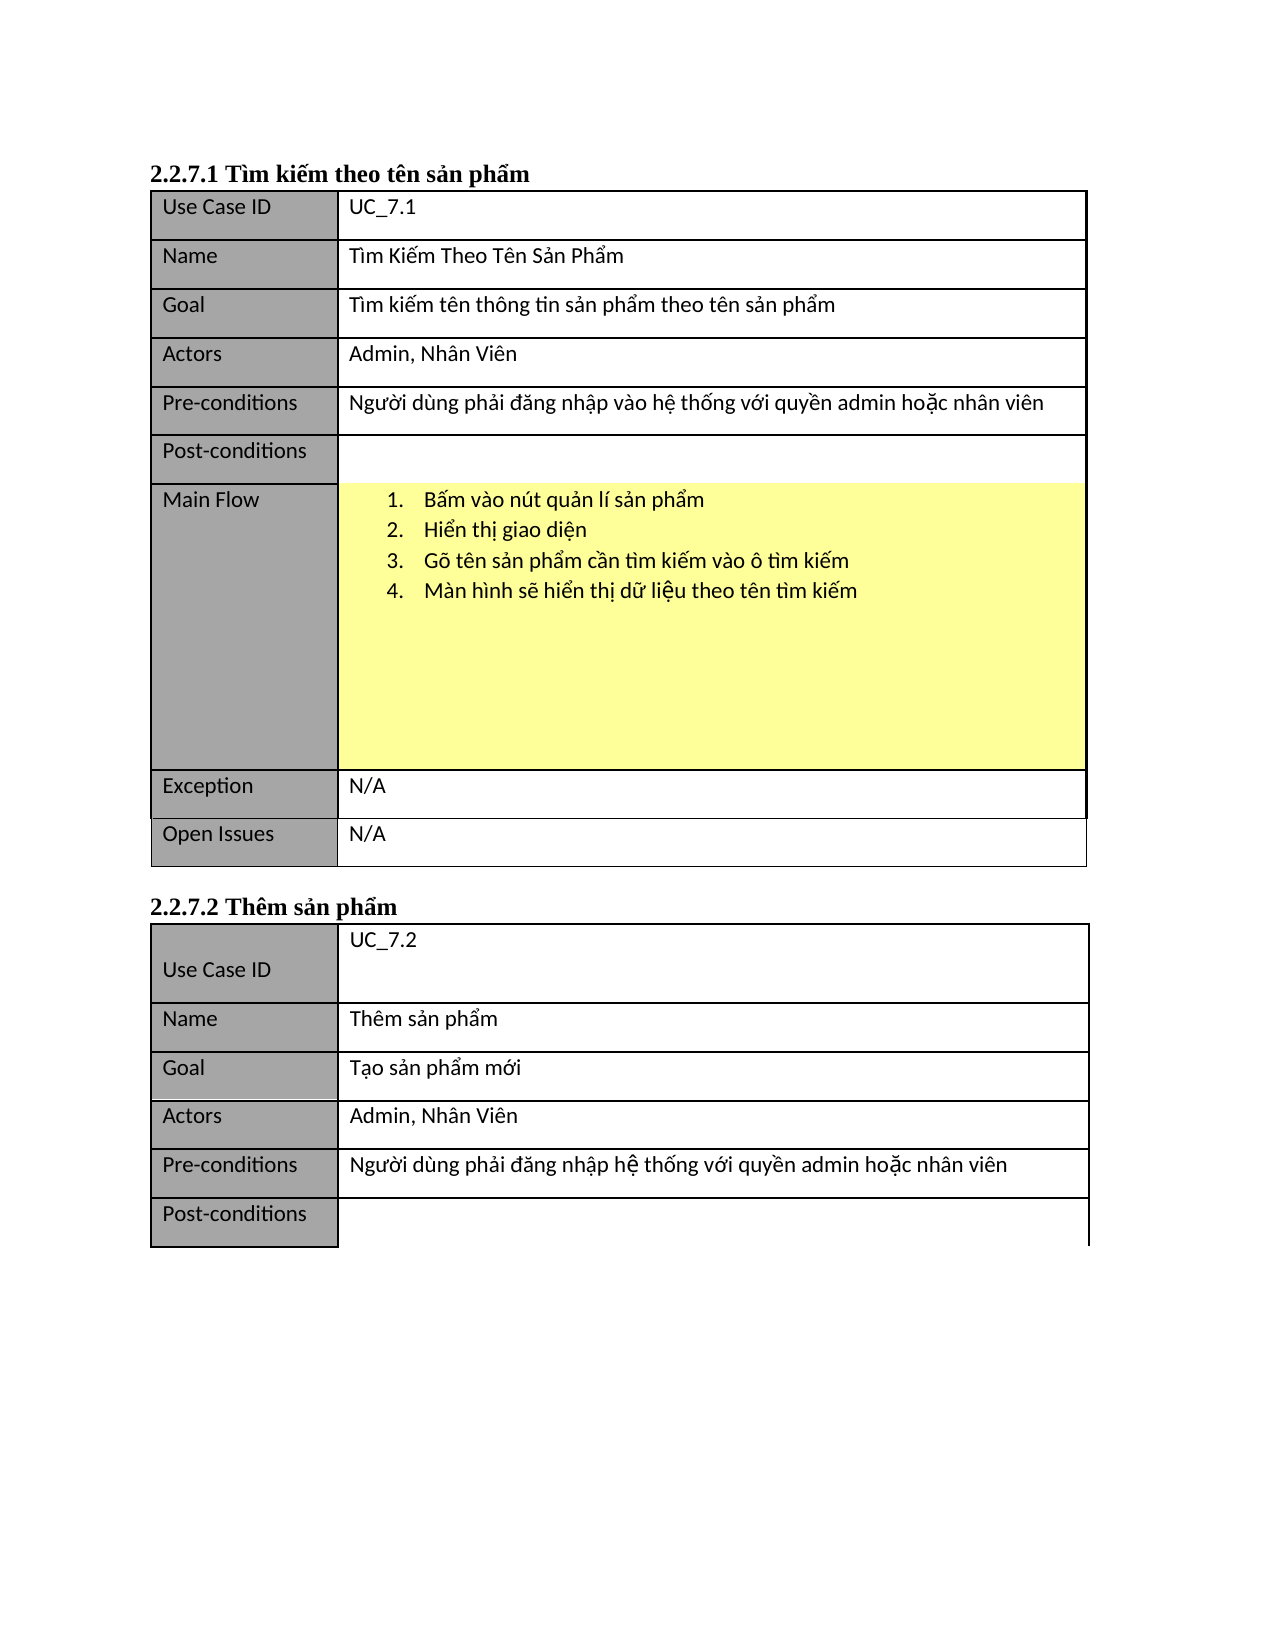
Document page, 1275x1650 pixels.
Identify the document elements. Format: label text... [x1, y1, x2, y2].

table_cell [339, 436, 1085, 483]
table_cell Pre-conditions [152, 388, 337, 434]
table_cell Tìm kiếm tên thông tin sản phẩm theo tên sản phẩm [339, 290, 1085, 337]
table_header UC_7.2 [339, 925, 1088, 1002]
table_header Use Case ID [152, 192, 337, 239]
table_cell Open Issues [152, 819, 337, 866]
subtitle Thêm sản phẩm [150, 892, 1125, 920]
table_cell Người dùng phải đăng nhập vào hệ thống với quyền admin hoặc nhân viên [339, 388, 1085, 434]
table_cell Actors [152, 339, 337, 386]
table_cell Post-conditions [152, 1199, 337, 1246]
table_cell Actors [152, 1102, 337, 1148]
table_cell Thêm sản phẩm [339, 1004, 1088, 1051]
table_cell Tạo sản phẩm mới [339, 1053, 1088, 1099]
table_cell N/A [338, 819, 1086, 866]
table_cell Main Flow [152, 485, 337, 769]
table_cell N/A [339, 771, 1085, 818]
table_cell Bấm vào nút quản lí sản phẩm Hiển thị giao diện Gõ tên sản phẩm cần tìm kiếm vào ô tìm kiếm Màn hình sẽ hiển thị dữ liệu theo tên tìm kiếm [339, 483, 1085, 769]
table_header UC_7.1 [339, 192, 1085, 239]
table_cell Admin, Nhân Viên [339, 339, 1085, 386]
table_cell Goal [152, 290, 337, 337]
table_cell Name [152, 241, 337, 288]
table_cell Pre-conditions [152, 1150, 337, 1197]
table_cell Tìm Kiếm Theo Tên Sản Phẩm [339, 241, 1085, 288]
table_cell [339, 1199, 1088, 1246]
table_cell Người dùng phải đăng nhập hệ thống với quyền admin hoặc nhân viên [339, 1150, 1088, 1197]
table_header Use Case ID [152, 925, 337, 1002]
table_cell Post-conditions [152, 436, 337, 483]
table_cell Admin, Nhân Viên [339, 1102, 1088, 1148]
table_cell Exception [152, 771, 337, 818]
table_cell Goal [152, 1053, 337, 1099]
table_cell Name [152, 1004, 337, 1051]
subtitle Tìm kiếm theo tên sản phẩm [150, 159, 1125, 188]
